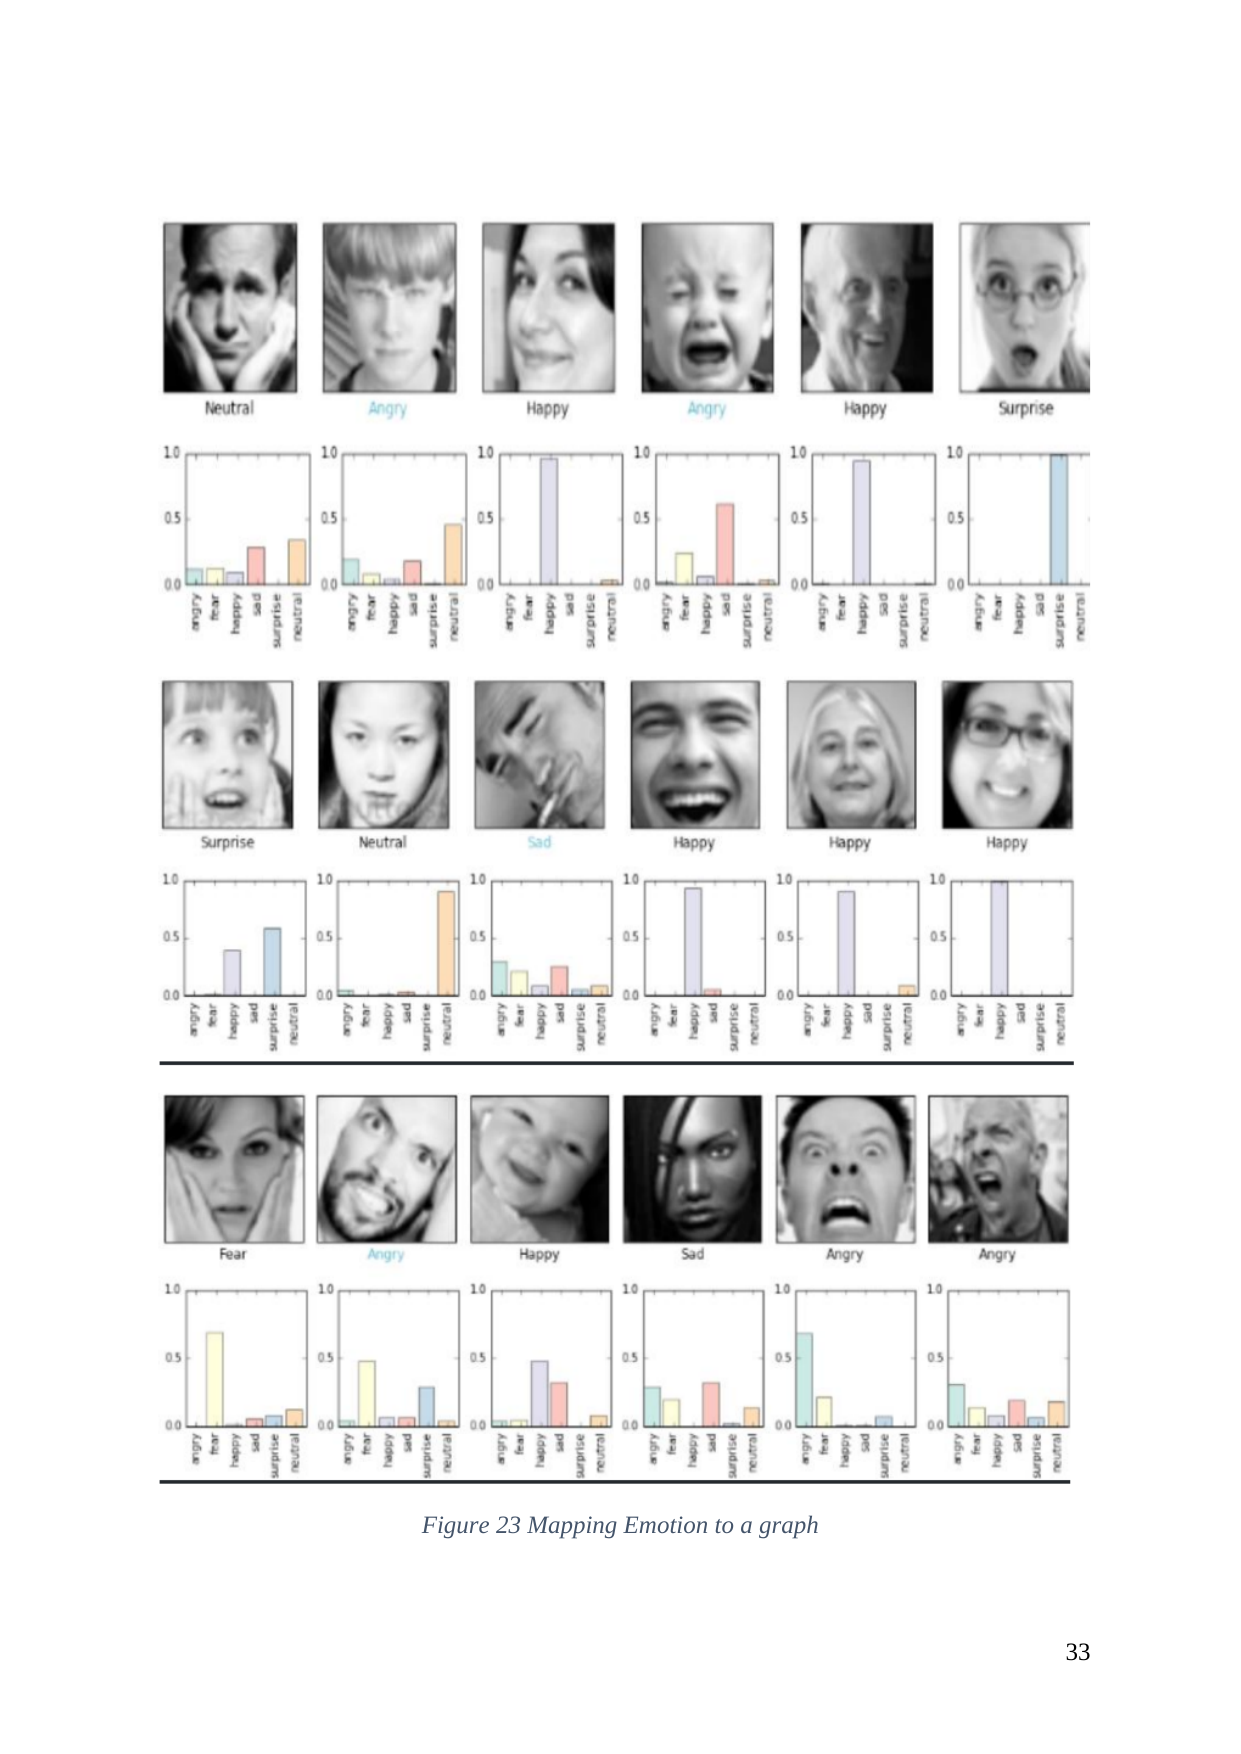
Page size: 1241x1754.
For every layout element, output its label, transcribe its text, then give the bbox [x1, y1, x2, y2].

picture [150, 207, 1091, 1496]
text Figure 23 Mapping Emotion to a graph [150, 1510, 1090, 1538]
